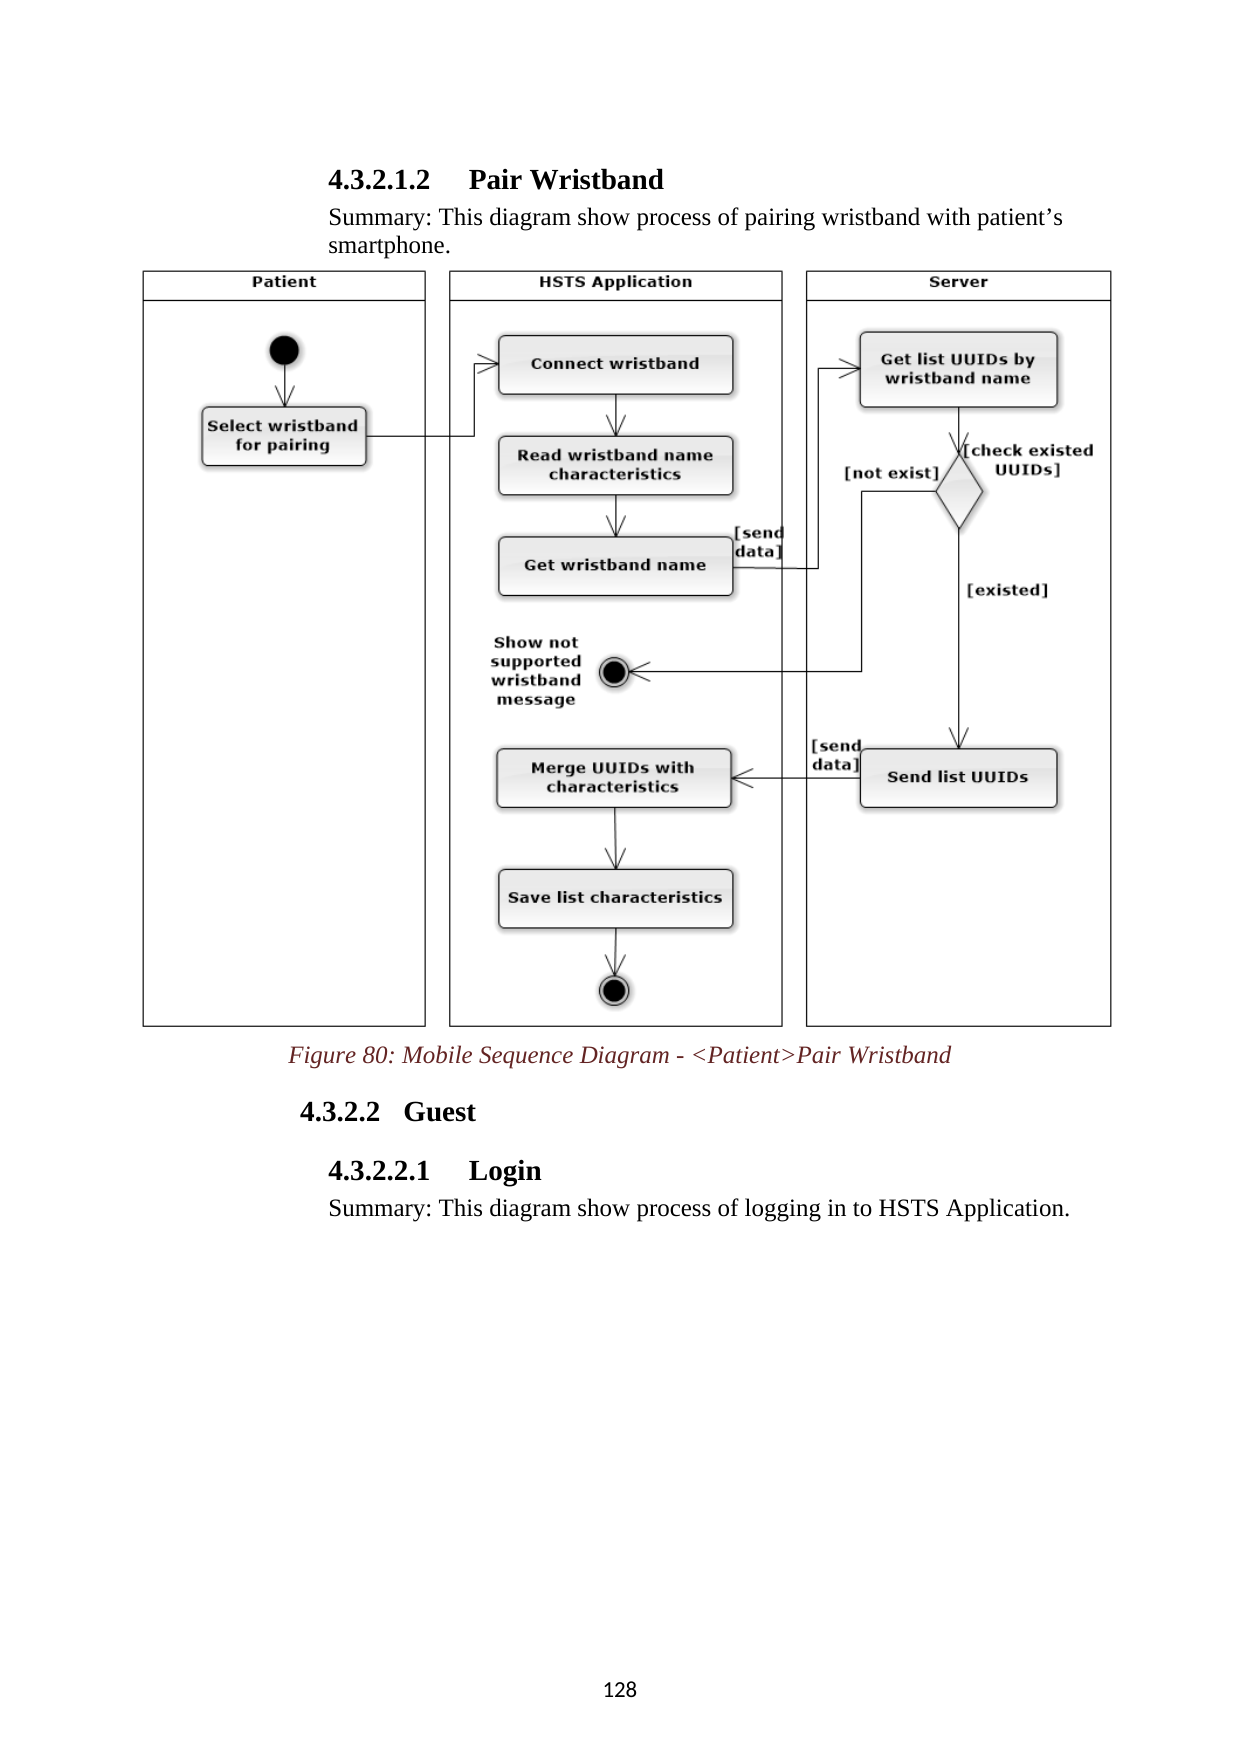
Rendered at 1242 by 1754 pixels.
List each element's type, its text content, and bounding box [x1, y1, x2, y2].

subtitle Pair Wristband [328, 162, 1146, 196]
subtitle Login [328, 1153, 1146, 1186]
text Summary: This diagram show process of logging in to HSTS Application. [328, 1193, 1146, 1221]
text Figure 80: Mobile Sequence Diagram - <Patient>Pair Wristband [94, 1041, 1146, 1069]
text Summary: This diagram show process of pairing wristband with patient’s smartphone. [328, 202, 1146, 259]
subtitle Guest [300, 1094, 1146, 1128]
picture [131, 259, 1122, 1041]
